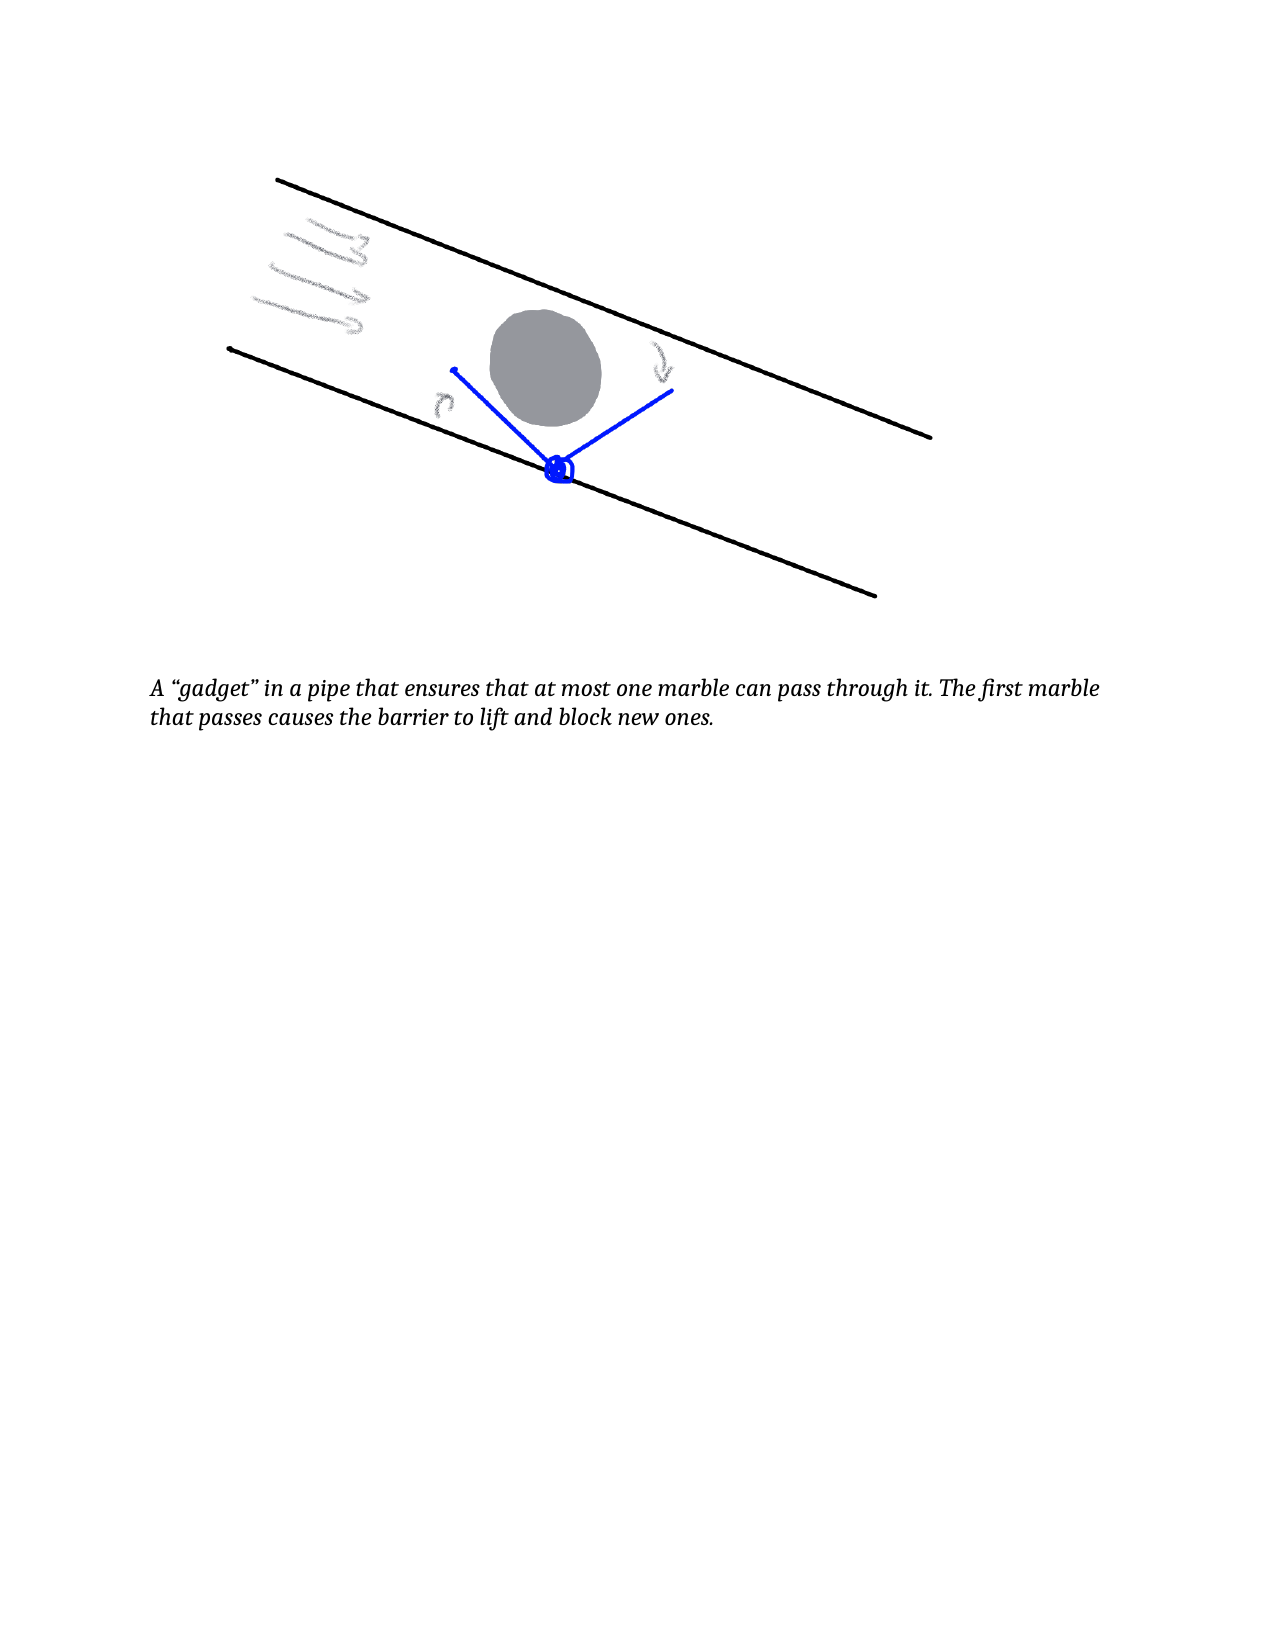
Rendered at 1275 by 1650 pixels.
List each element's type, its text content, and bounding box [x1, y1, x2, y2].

text A “gadget” in a pipe that ensures that at most one marble can pass through it. The first marble that passes causes the barrier to lift and block new ones. [150, 674, 1125, 731]
picture [168, 150, 1044, 653]
